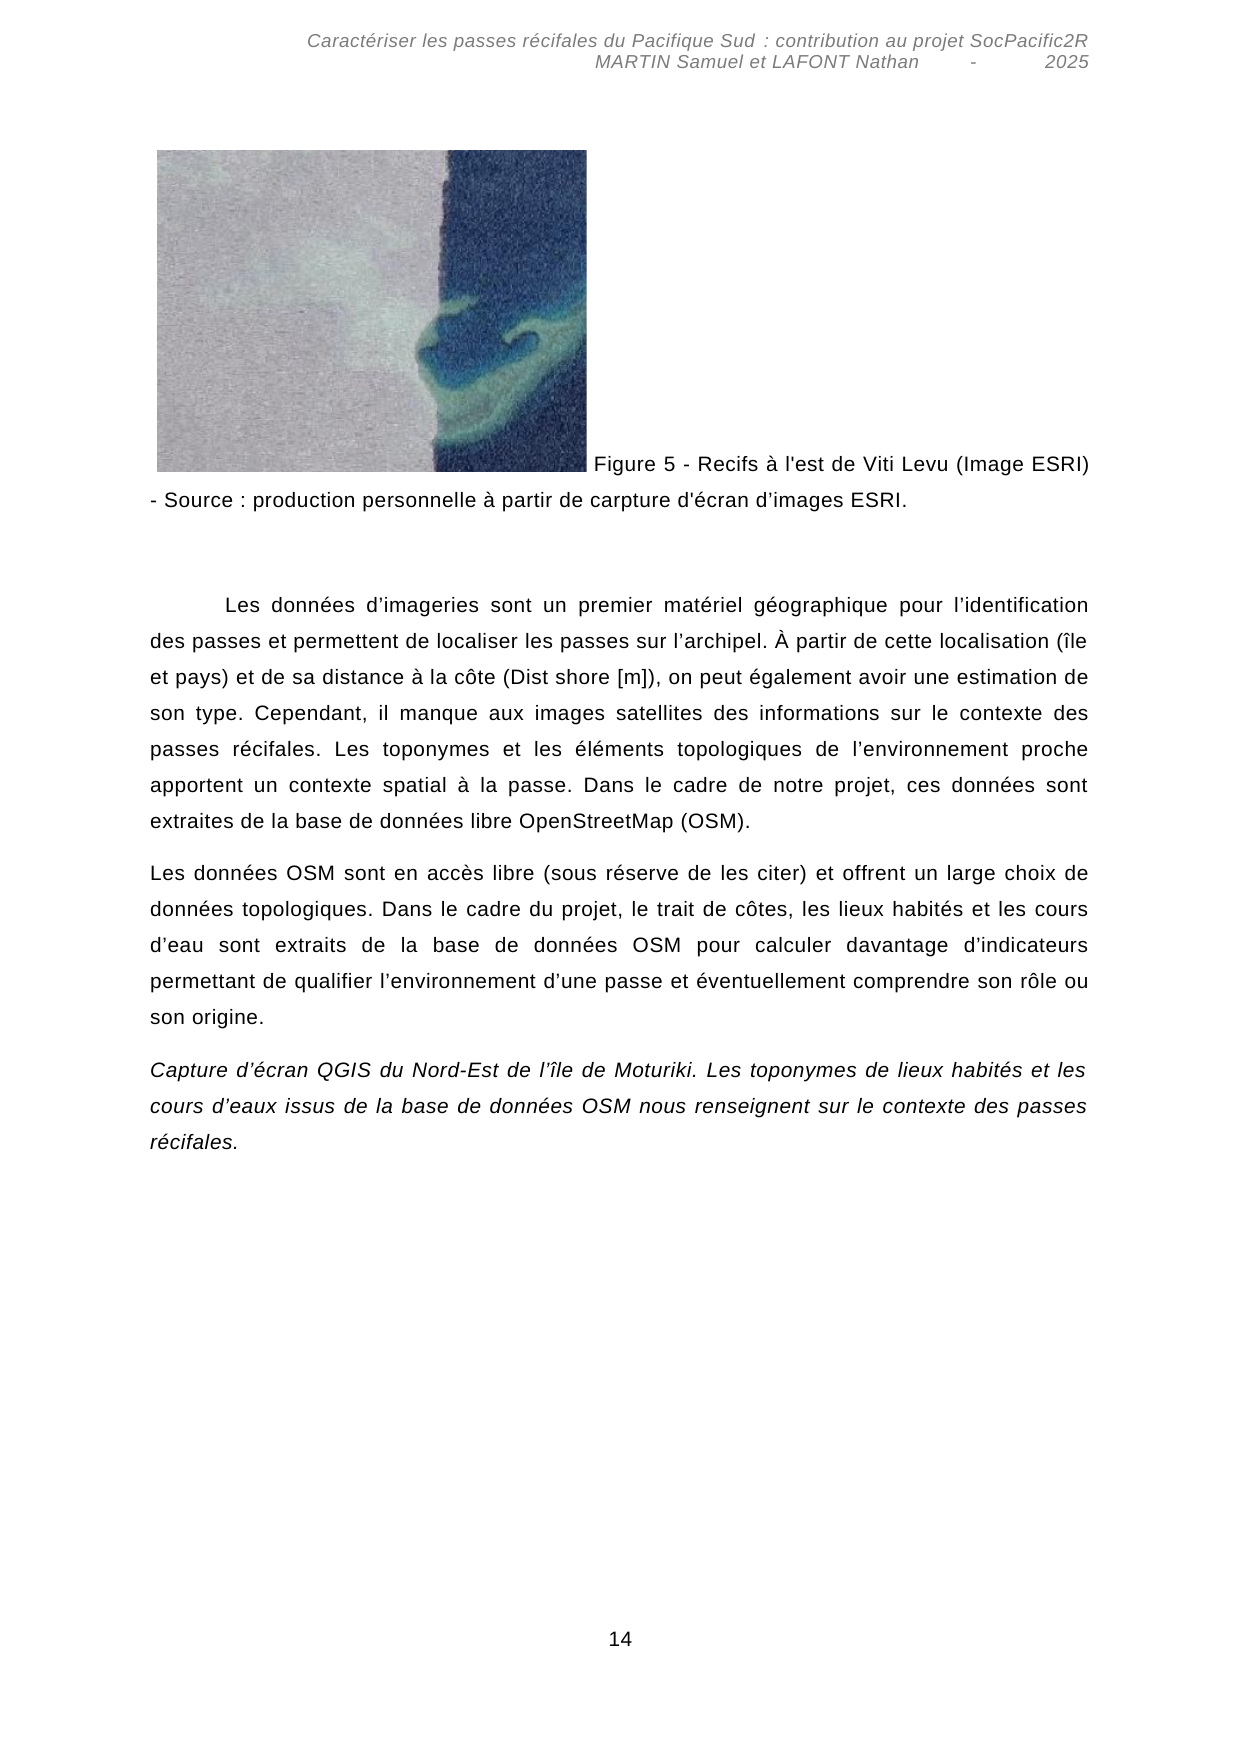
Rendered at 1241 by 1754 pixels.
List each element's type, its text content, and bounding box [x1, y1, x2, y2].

text Les données d’imageries sont un premier matériel géographique pour l’identification des passes et permettent de localiser les passes sur l’archipel. À partir de cette localisation (île et pays) et de sa distance à la côte (Dist shore [m]), on peut également avoir une estimation de son type. Cependant, il manque aux images satellites des informations sur le contexte des passes récifales. Les toponymes et les éléments topologiques de l’environnement proche apportent un contexte spatial à la passe. Dans le cadre de notre projet, ces données sont extraites de la base de données libre OpenStreetMap (OSM). [150, 593, 1090, 833]
picture [157, 150, 587, 472]
text Capture d’écran QGIS du Nord-Est de l’île de Moturiki. Les toponymes de lieux habités et les cours d’eaux issus de la base de données OSM nous renseignent sur le contexte des passes récifales. [150, 1058, 1090, 1153]
text Les données OSM sont en accès libre (sous réserve de les citer) et offrent un large choix de données topologiques. Dans le cadre du projet, le trait de côtes, les lieux habités et les cours d’eau sont extraits de la base de données OSM pour calculer davantage d’indicateurs permettant de qualifier l’environnement d’une passe et éventuellement comprendre son rôle ou son origine. [150, 861, 1090, 1029]
